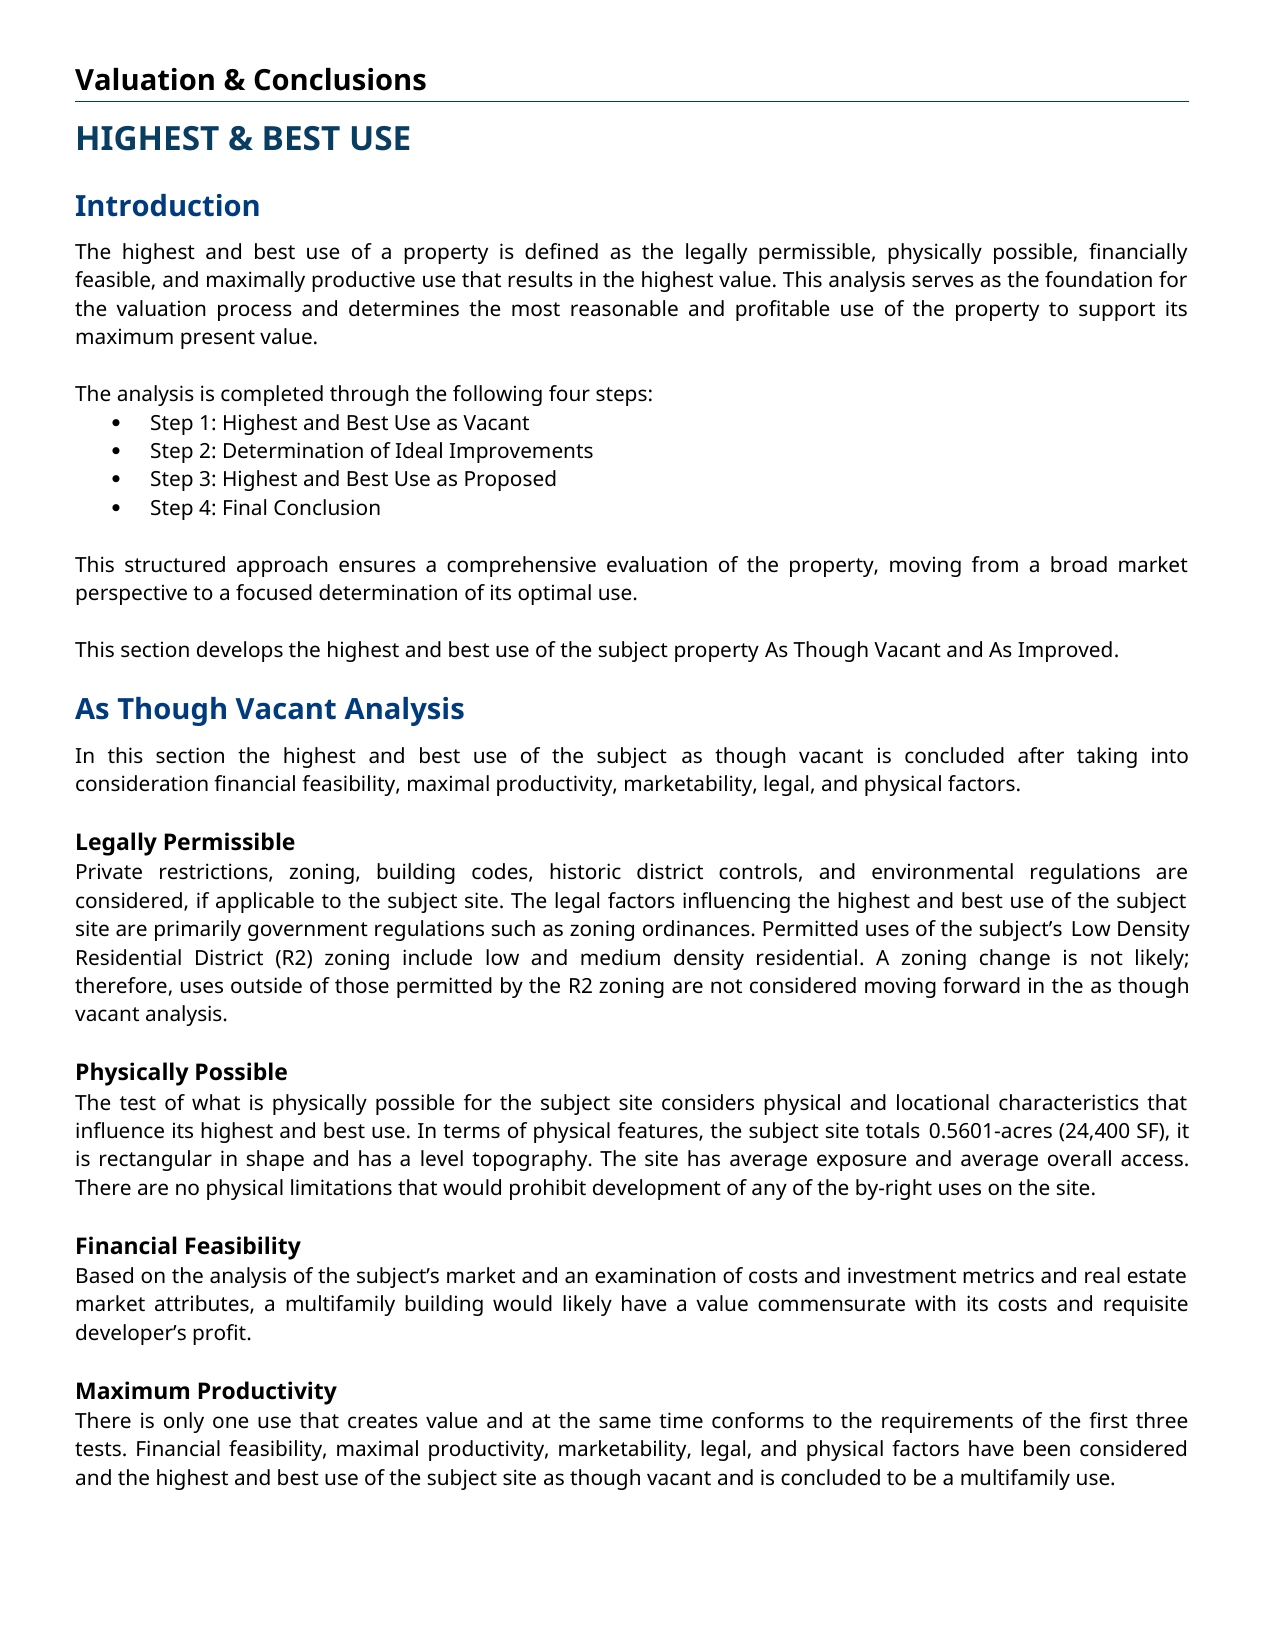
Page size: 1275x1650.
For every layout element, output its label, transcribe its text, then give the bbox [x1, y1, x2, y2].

text Analysis [75, 688, 1200, 728]
text This section develops the highest and best use of the subject property and . [75, 635, 1189, 663]
list Step 3: Highest and Best Use as Proposed [112, 464, 1189, 493]
list Step 2: Determination of Ideal Improvements [112, 436, 1189, 464]
text There is only one use that creates value and at the same time conforms to the requirements of the first three tests. Financial feasibility, maximal productivity, marketability, legal, and physical factors have been considered and the highest and best use of the subject site and is concluded to be a use. [75, 1406, 1189, 1491]
text Introduction [75, 185, 1200, 224]
text The test of what is physically possible for the subject site considers physical and locational characteristics that influence its highest and best use. In terms of physical features, the subject site totals -acres ( SF), it is in shape and has a topography. The site has exposure and overall access. There are no physical limitations that would prohibit development of any of the by-right uses on the site. [75, 1088, 1189, 1201]
text The analysis is completed through the following four steps: [75, 379, 1189, 408]
text This structured approach ensures a comprehensive evaluation of the property, moving from a broad market perspective to a focused determination of its optimal use. [75, 550, 1189, 607]
text Financial Feasibility [75, 1230, 1189, 1261]
text Physically Possible [75, 1056, 1189, 1088]
text Based on the analysis of the subject’s market and an examination of costs and investment metrics and real estate market attributes, a building would likely have a value commensurate with its costs and requisite developer’s profit. [75, 1261, 1189, 1346]
text In this section the highest and best use of the subject is concluded after taking into consideration financial feasibility, maximal productivity, marketability, legal, and physical factors. [75, 741, 1189, 798]
list Step 4: Final Conclusion [112, 493, 1189, 521]
text Private restrictions, zoning, building codes, historic district controls, and environmental regulations are considered, if applicable to the subject site. The legal factors influencing the highest and best use of the subject site are primarily government regulations such as zoning ordinances. Permitted uses of the subject’s () zoning include . A zoning change is not likely; therefore, uses outside of those permitted by the zoning are not considered moving forward in the analysis. [75, 857, 1189, 1028]
text Legally Permissible [75, 826, 1189, 857]
list Step 1: Highest and Best Use as Vacant [112, 408, 1189, 436]
text Highest & Best Use [75, 114, 1200, 160]
text The highest and best use of a property is defined as the legally permissible, physically possible, financially feasible, and maximally productive use that results in the highest value. This analysis serves as the foundation for the valuation process and determines the most reasonable and profitable use of the property to support its maximum present value. [75, 237, 1189, 351]
text Maximum Productivity [75, 1375, 1189, 1406]
